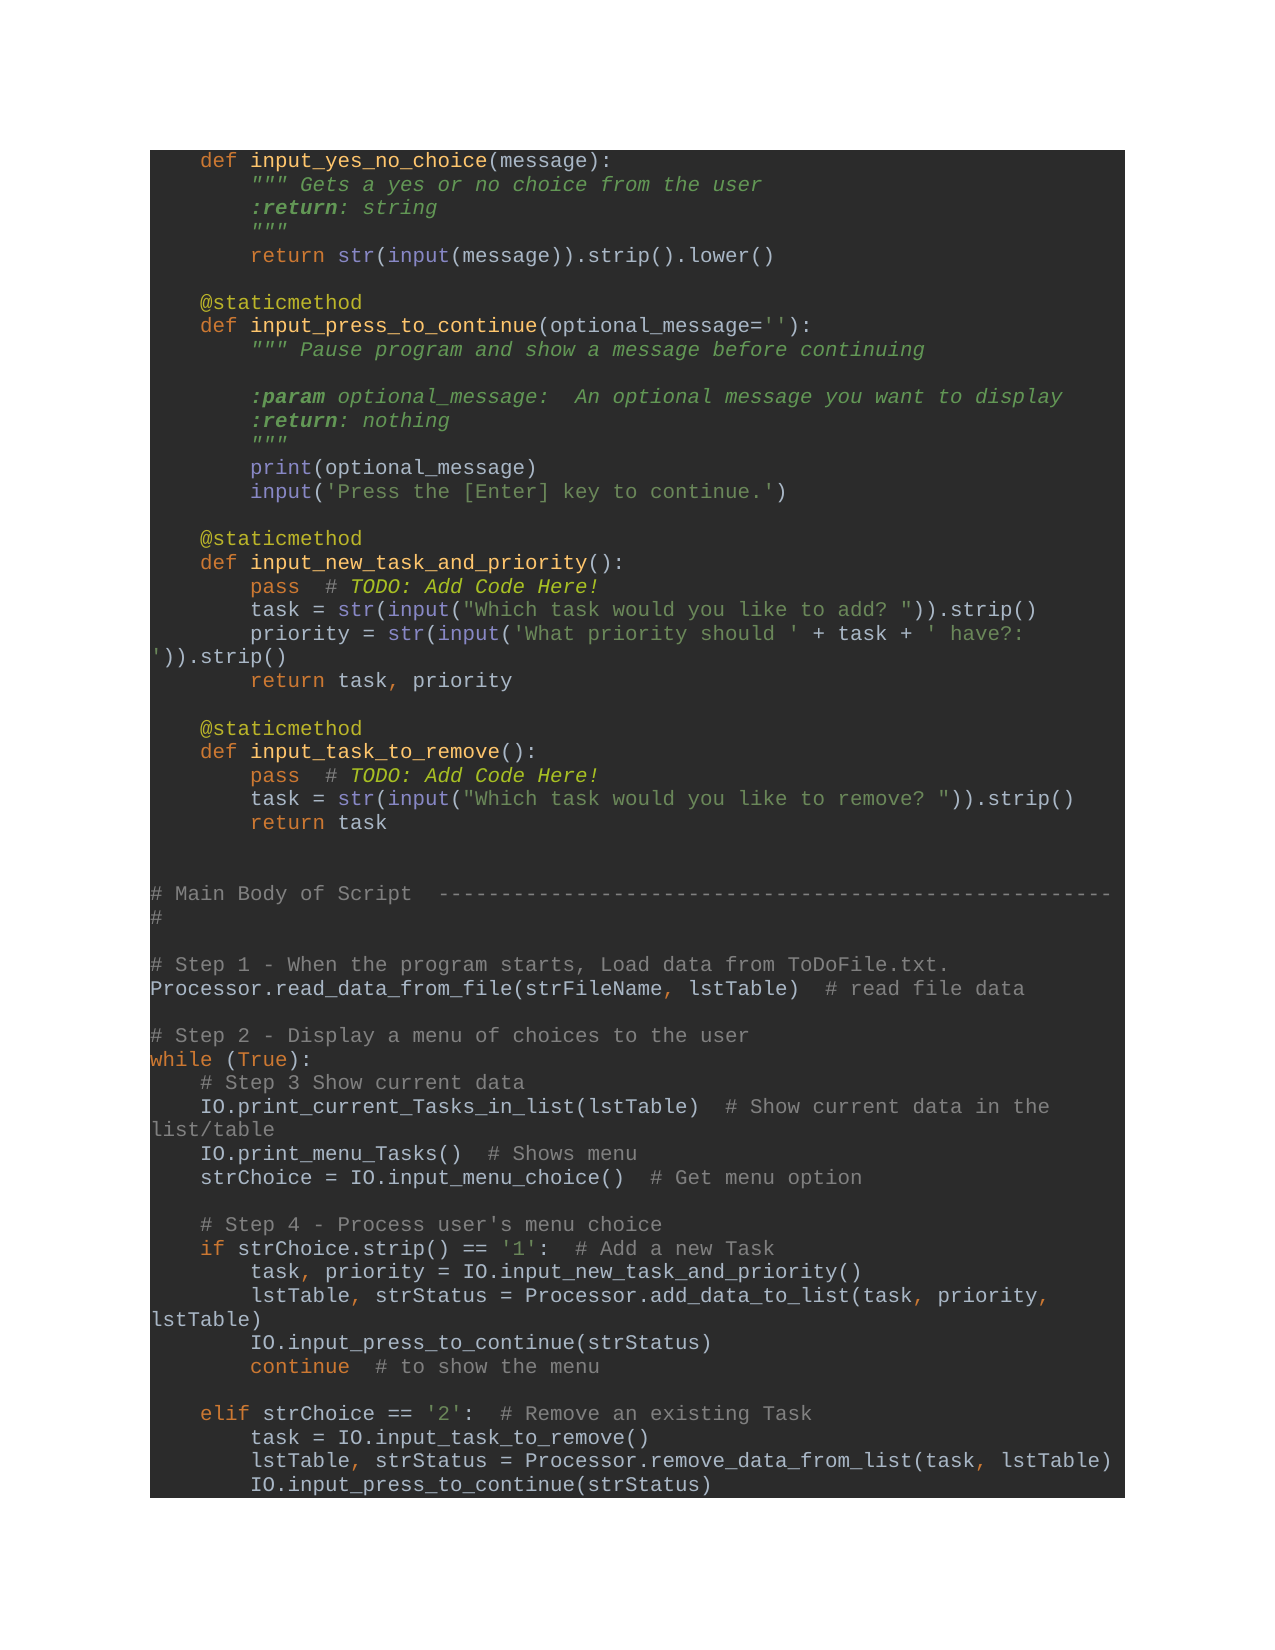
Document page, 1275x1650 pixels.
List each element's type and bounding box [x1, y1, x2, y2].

text [150, 150, 1125, 1498]
